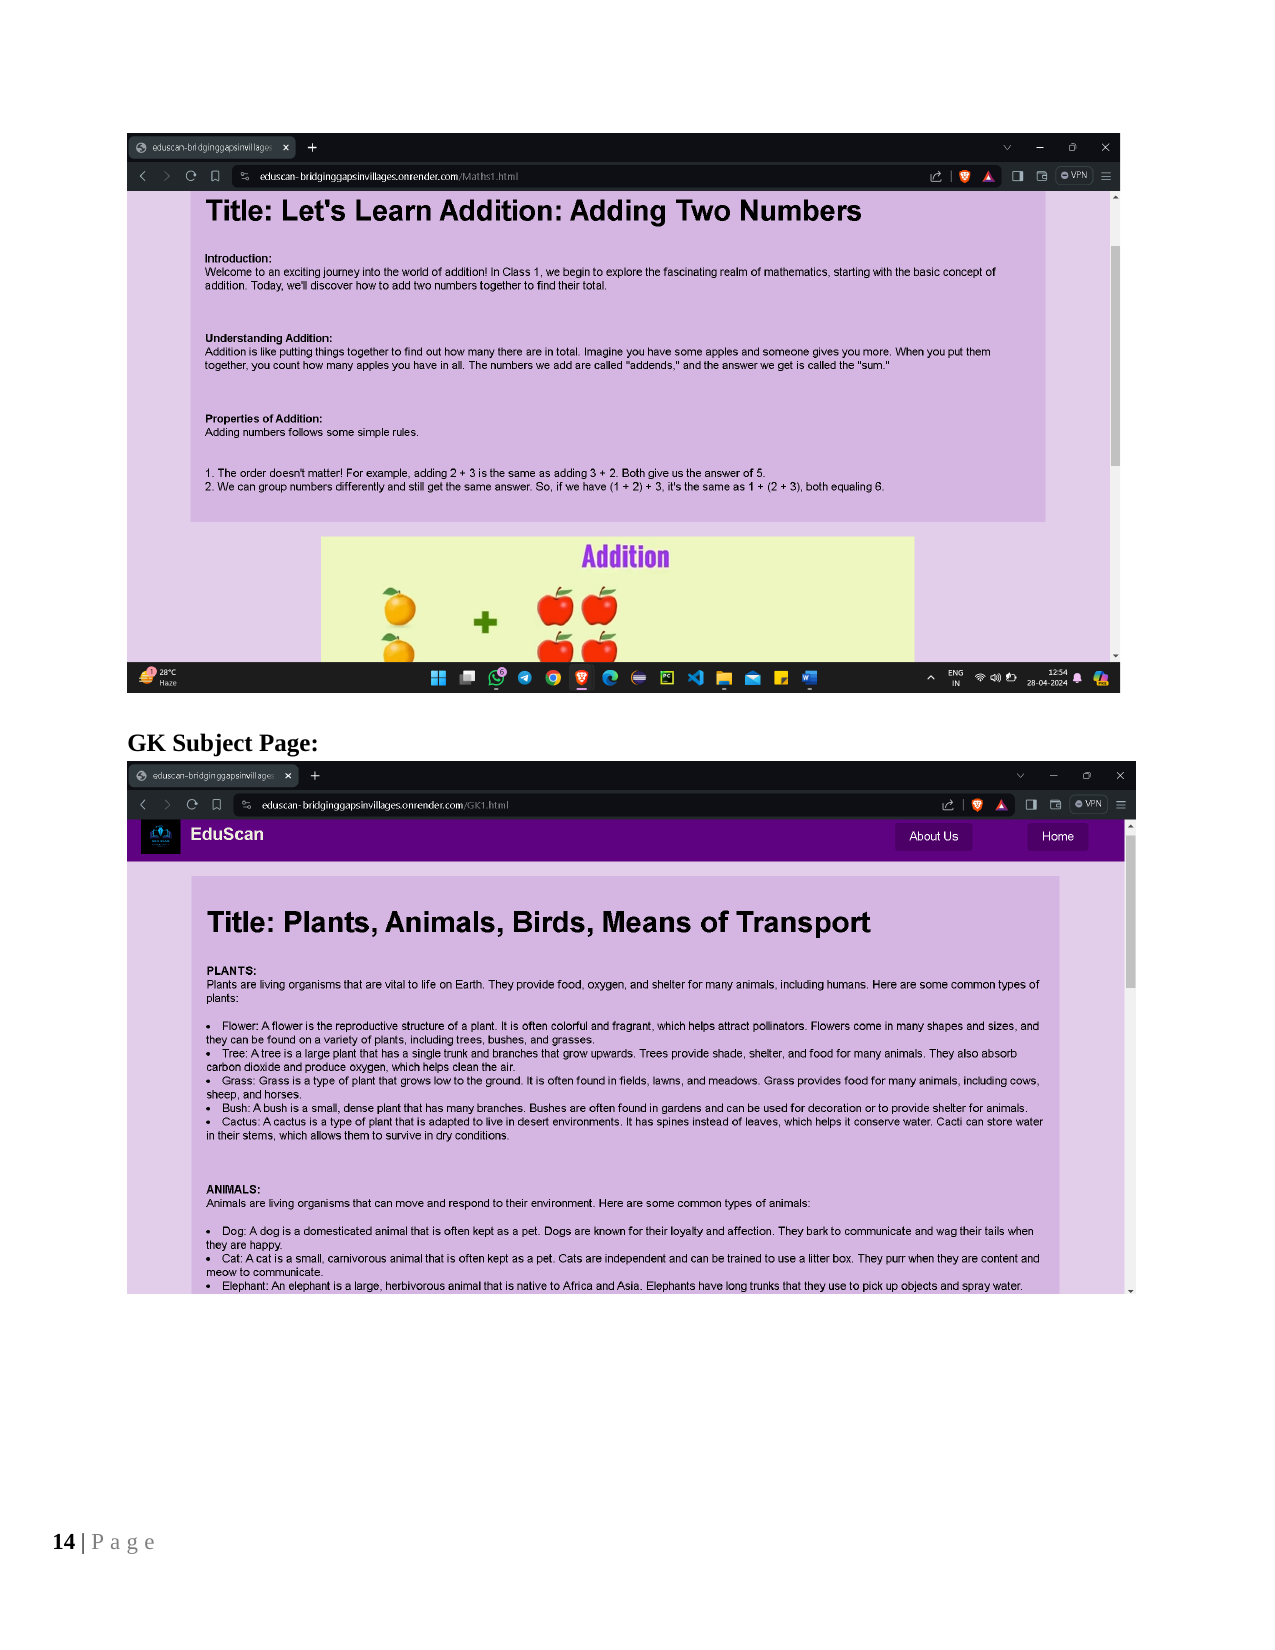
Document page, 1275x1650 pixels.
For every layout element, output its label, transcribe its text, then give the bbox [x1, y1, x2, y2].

picture [127, 133, 1121, 693]
picture [127, 761, 1136, 1294]
text GK Subject Page: [127, 728, 1173, 757]
